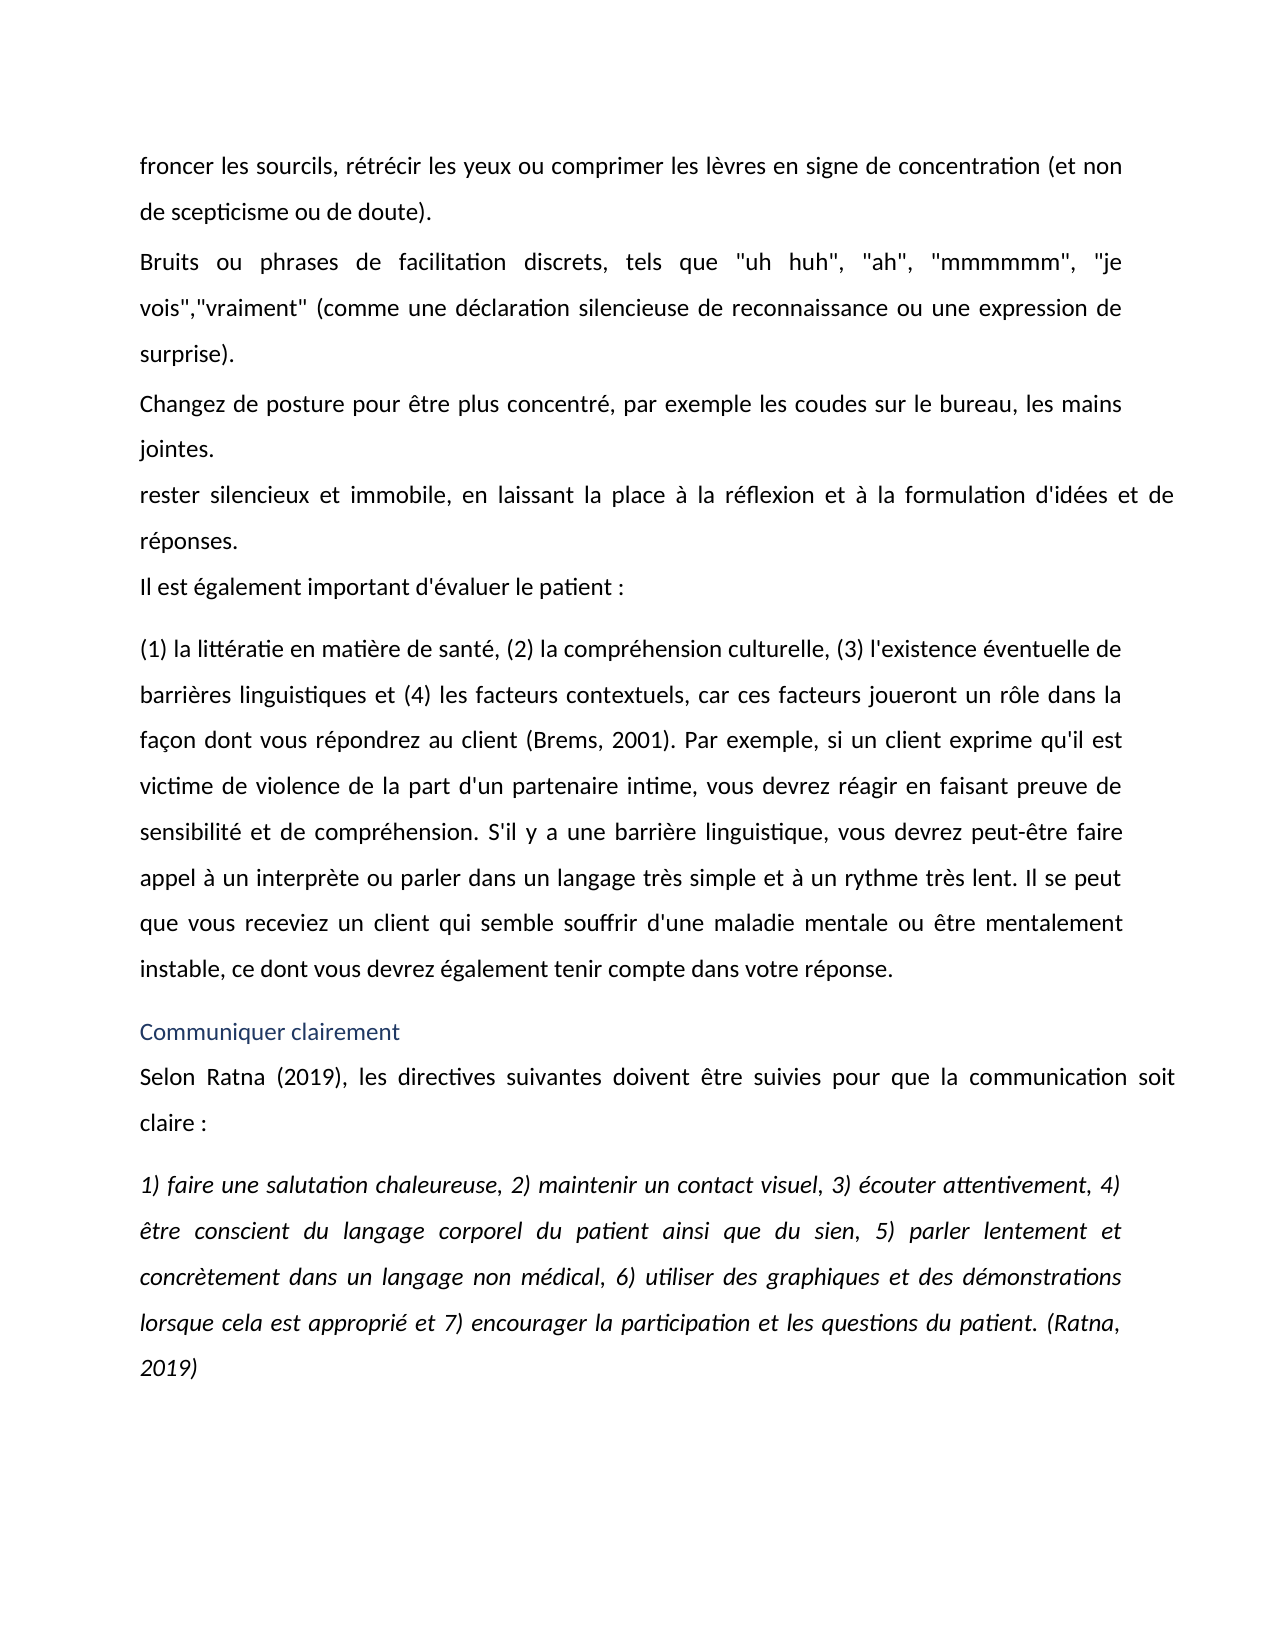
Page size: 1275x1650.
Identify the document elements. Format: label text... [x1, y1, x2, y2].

text rester silencieux et immobile, en laissant la place à la réflexion et à la formulation d'idées et de réponses. [139, 479, 1177, 556]
text Changez de posture pour être plus concentré, par exemple les coudes sur le bureau, les mains jointes. [139, 388, 1124, 464]
text 1) faire une salutation chaleureuse, 2) maintenir un contact visuel, 3) écouter attentivement, 4) être conscient du langage corporel du patient ainsi que du sien, 5) parler lentement et concrètement dans un langage non médical, 6) utiliser des graphiques et des démonstrations lorsque cela est approprié et 7) encourager la participation et les questions du patient. (Ratna, 2019) [139, 1169, 1125, 1383]
subtitle Communiquer clairement [139, 1016, 1177, 1046]
text Selon Ratna (2019), les directives suivantes doivent être suivies pour que la communication soit claire : [139, 1061, 1177, 1138]
text (1) la littératie en matière de santé, (2) la compréhension culturelle, (3) l'existence éventuelle de barrières linguistiques et (4) les facteurs contextuels, car ces facteurs joueront un rôle dans la façon dont vous répondrez au client (Brems, 2001). Par exemple, si un client exprime qu'il est victime de violence de la part d'un partenaire intime, vous devrez réagir en faisant preuve de sensibilité et de compréhension. S'il y a une barrière linguistique, vous devrez peut-être faire appel à un interprète ou parler dans un langage très simple et à un rythme très lent. Il se peut que vous receviez un client qui semble souffrir d'une maladie mentale ou être mentalement instable, ce dont vous devrez également tenir compte dans votre réponse. [139, 633, 1124, 984]
text Bruits ou phrases de facilitation discrets, tels que "uh huh", "ah", "mmmmmm", "je vois","vraiment" (comme une déclaration silencieuse de reconnaissance ou une expression de surprise). [139, 246, 1124, 368]
text froncer les sourcils, rétrécir les yeux ou comprimer les lèvres en signe de concentration (et non de scepticisme ou de doute). [139, 150, 1124, 227]
text Il est également important d'évaluer le patient : [139, 571, 1177, 601]
